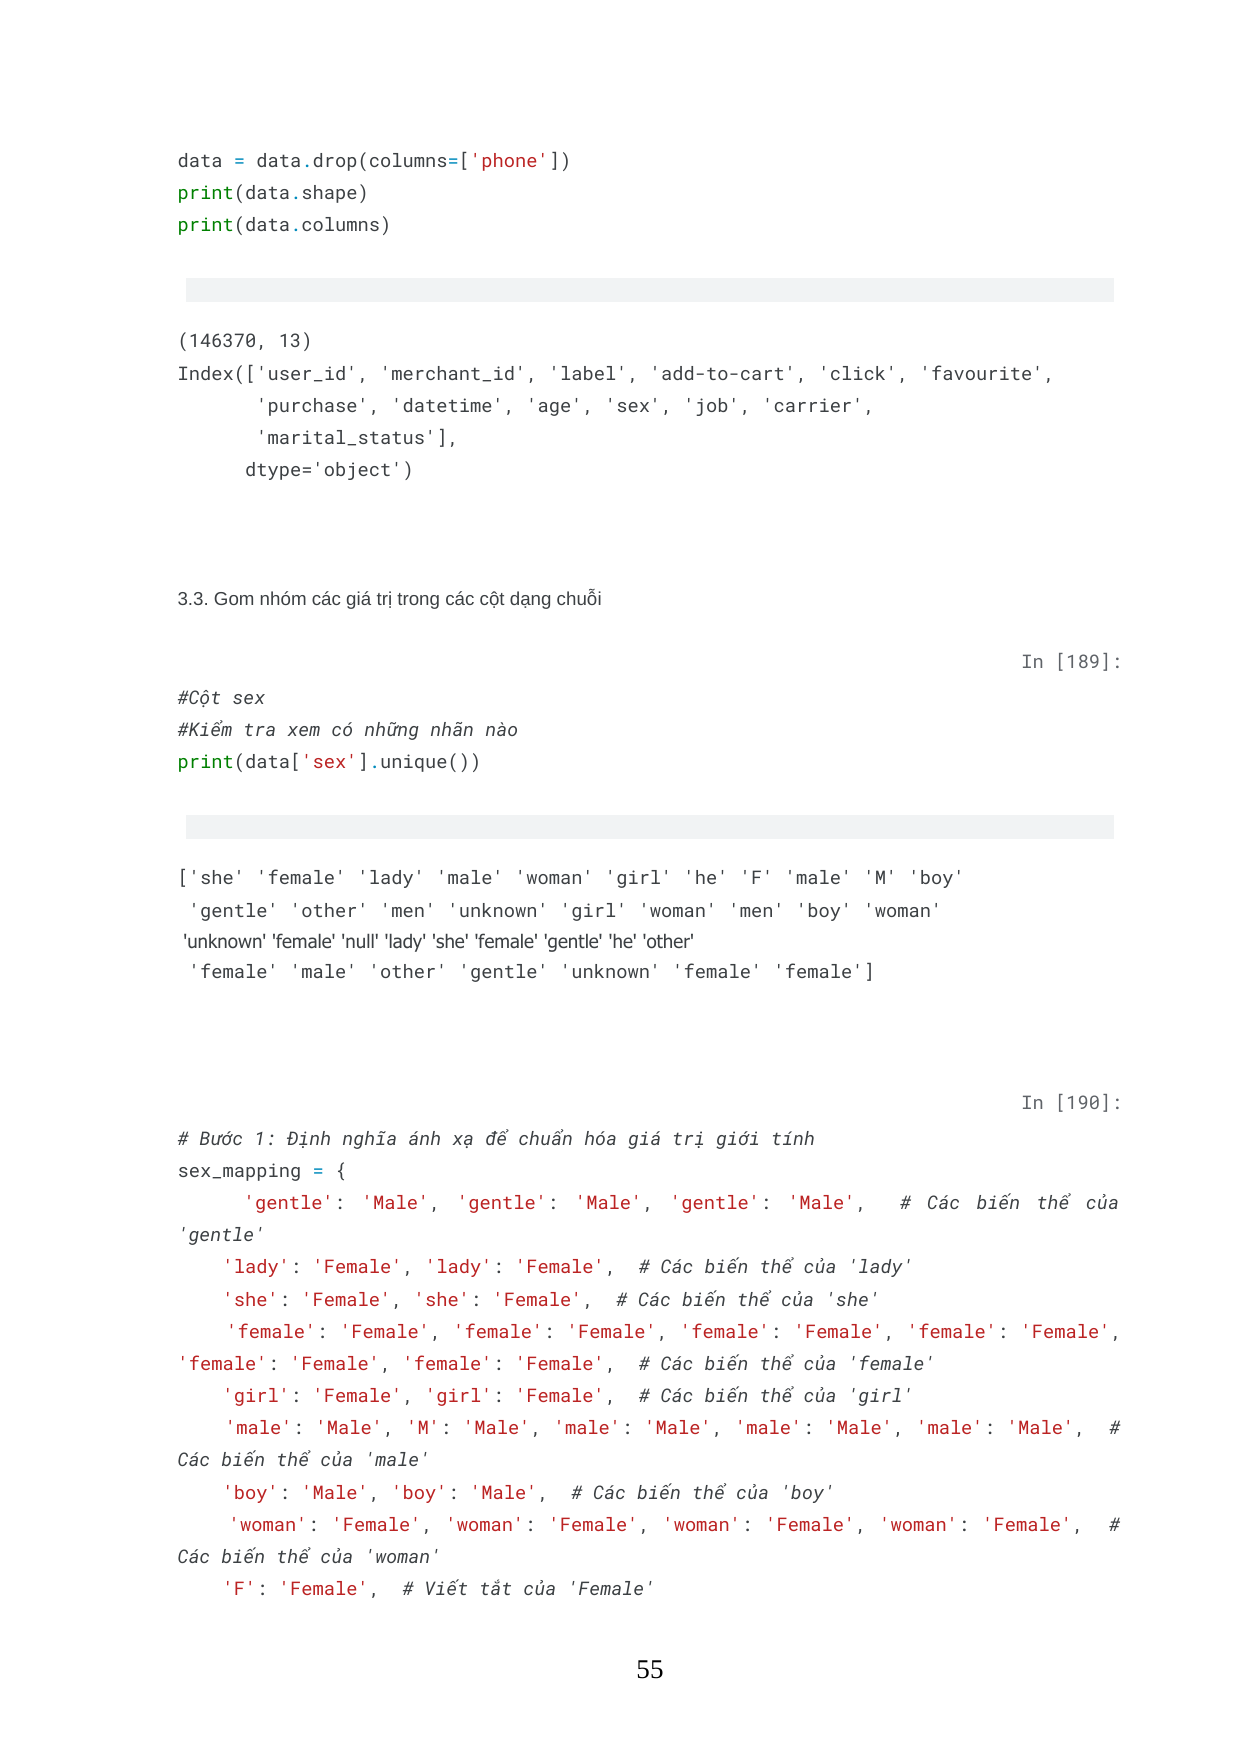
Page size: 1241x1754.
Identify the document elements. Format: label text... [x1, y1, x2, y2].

text dtype='object') [177, 457, 1122, 482]
text 'girl': 'Female', 'gіrl': 'Female', # Các biến thể của 'girl' [177, 1383, 1122, 1408]
text 'purchase', 'datetime', 'age', 'sex', 'job', 'carrier', [177, 392, 1122, 417]
text 'boy': 'Male', 'bοy': 'Male', # Các biến thể của 'boy' [177, 1479, 1122, 1504]
text In [189]: [177, 649, 1122, 674]
text In [190]: [177, 1089, 1122, 1114]
text data = data.drop(columns=['phone']) [177, 148, 1122, 172]
text 'gentle': 'Male', 'gеntle': 'Male', 'gentlе': 'Male', # Các biến thể của 'gentle' [177, 1190, 1122, 1247]
text #Cột sex [177, 685, 1122, 709]
text # Bước 1: Định nghĩa ánh xạ để chuẩn hóa giá trị giới tính [177, 1125, 1122, 1150]
text 'lady': 'Female', 'lаdy': 'Female', # Các biến thể của 'lady' [177, 1254, 1122, 1279]
text 'woman': 'Female', 'wοman': 'Female', 'womаn': 'Female', 'wοmаn': 'Female', # Các biến thể của 'woman' [177, 1512, 1122, 1568]
text 'male': 'Male', 'M': 'Male', 'mаle': 'Male', 'malе': 'Male', 'mаlе': 'Male', # Các biến thể của 'male' [177, 1415, 1122, 1472]
text print(data.columns) [177, 212, 1122, 237]
text ['she' 'female' 'lady' 'male' 'woman' 'girl' 'he' 'F' 'mаle' 'M' 'boy' [177, 865, 1122, 890]
text 'gentle' 'other' 'men' 'unknown' 'gіrl' 'wοman' 'mеn' 'bοy' 'womаn' [177, 897, 1122, 922]
text sex_mapping = { [177, 1157, 1122, 1182]
text 'she': 'Female', 'shе': 'Female', # Các biến thể của 'she' [177, 1286, 1122, 1311]
text 'F': 'Female', # Viết tắt của 'Female' [177, 1576, 1122, 1601]
text 'femalе' 'malе' 'οther' 'gentlе' 'unknοwn' 'femаlе' 'fеmalе'] [177, 959, 1122, 984]
text print(data.shape) [177, 180, 1122, 205]
text 'marital_status'], [177, 424, 1122, 449]
text 'female': 'Female', 'fеmale': 'Female', 'femаle': 'Female', 'femalе': 'Female', 'fеmalе': 'Female', 'fеmаle': 'Female', # Các biến thể của 'female' [177, 1318, 1122, 1375]
text #Kiểm tra xem có những nhãn nào [177, 717, 1122, 742]
text 3.3. Gom nhóm các giá trị trong các cột dạng chuỗi [177, 587, 1122, 609]
text Index(['user_id', 'merchant_id', 'label', 'add-to-cart', 'click', 'favourite', [177, 360, 1122, 385]
text print(data['sex'].unique()) [177, 749, 1122, 774]
text (146370, 13) [177, 328, 1122, 353]
